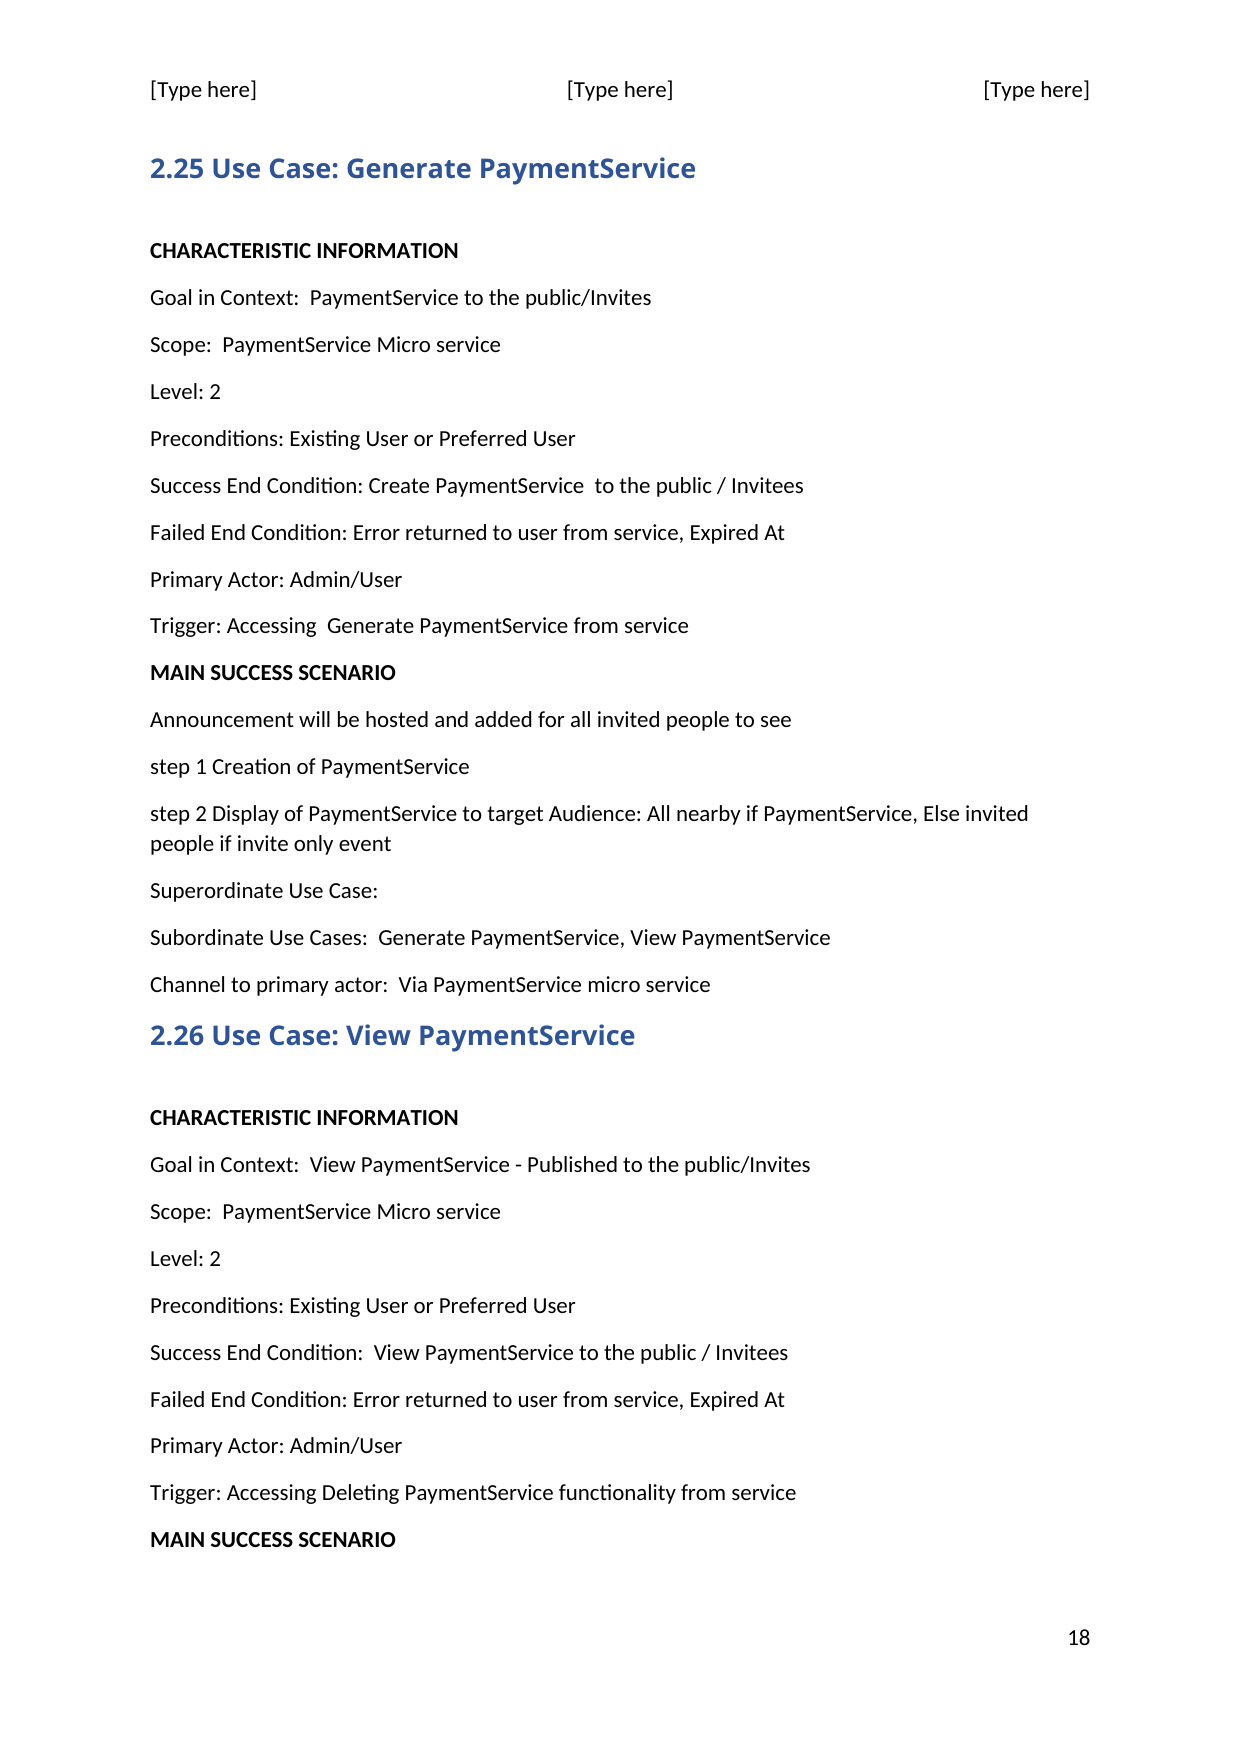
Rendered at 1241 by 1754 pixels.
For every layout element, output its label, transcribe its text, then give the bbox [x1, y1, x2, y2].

text Announcement will be hosted and added for all invited people to see [150, 705, 1090, 733]
text Failed End Condition: Error returned to user from service, Expired At [150, 518, 1090, 546]
text Trigger: Accessing Generate PaymentService from service [150, 612, 1090, 640]
text MAIN SUCCESS SCENARIO [150, 1525, 1090, 1553]
text Scope: PaymentService Micro service [150, 1197, 1090, 1225]
text Preconditions: Existing User or Preferred User [150, 424, 1090, 452]
text Scope: PaymentService Micro service [150, 330, 1090, 358]
text step 2 Display of PaymentService to target Audience: All nearby if PaymentService, Else invited people if invite only event [150, 799, 1090, 857]
text Trigger: Accessing Deleting PaymentService functionality from service [150, 1478, 1090, 1507]
text Goal in Context: View PaymentService - Published to the public/Invites [150, 1150, 1090, 1178]
text Level: 2 [150, 1244, 1090, 1272]
text MAIN SUCCESS SCENARIO [150, 658, 1090, 687]
text Success End Condition: Create PaymentService to the public / Invitees [150, 471, 1090, 499]
text Success End Condition: View PaymentService to the public / Invitees [150, 1338, 1090, 1366]
text Preconditions: Existing User or Preferred User [150, 1291, 1090, 1319]
text Failed End Condition: Error returned to user from service, Expired At [150, 1385, 1090, 1413]
text Superordinate Use Case: [150, 876, 1090, 904]
text Primary Actor: Admin/User [150, 1432, 1090, 1460]
text Goal in Context: PaymentService to the public/Invites [150, 283, 1090, 312]
text Primary Actor: Admin/User [150, 565, 1090, 593]
text step 1 Creation of PaymentService [150, 752, 1090, 780]
text Level: 2 [150, 377, 1090, 405]
text CHARACTERISTIC INFORMATION [150, 1103, 1090, 1132]
text CHARACTERISTIC INFORMATION [150, 237, 1090, 265]
text Subordinate Use Cases: Generate PaymentService, View PaymentService [150, 923, 1090, 951]
subtitle 2.25 Use Case: Generate PaymentService [150, 150, 1090, 187]
text Channel to primary actor: Via PaymentService micro service [150, 970, 1090, 998]
subtitle 2.26 Use Case: View PaymentService [150, 1017, 1090, 1054]
